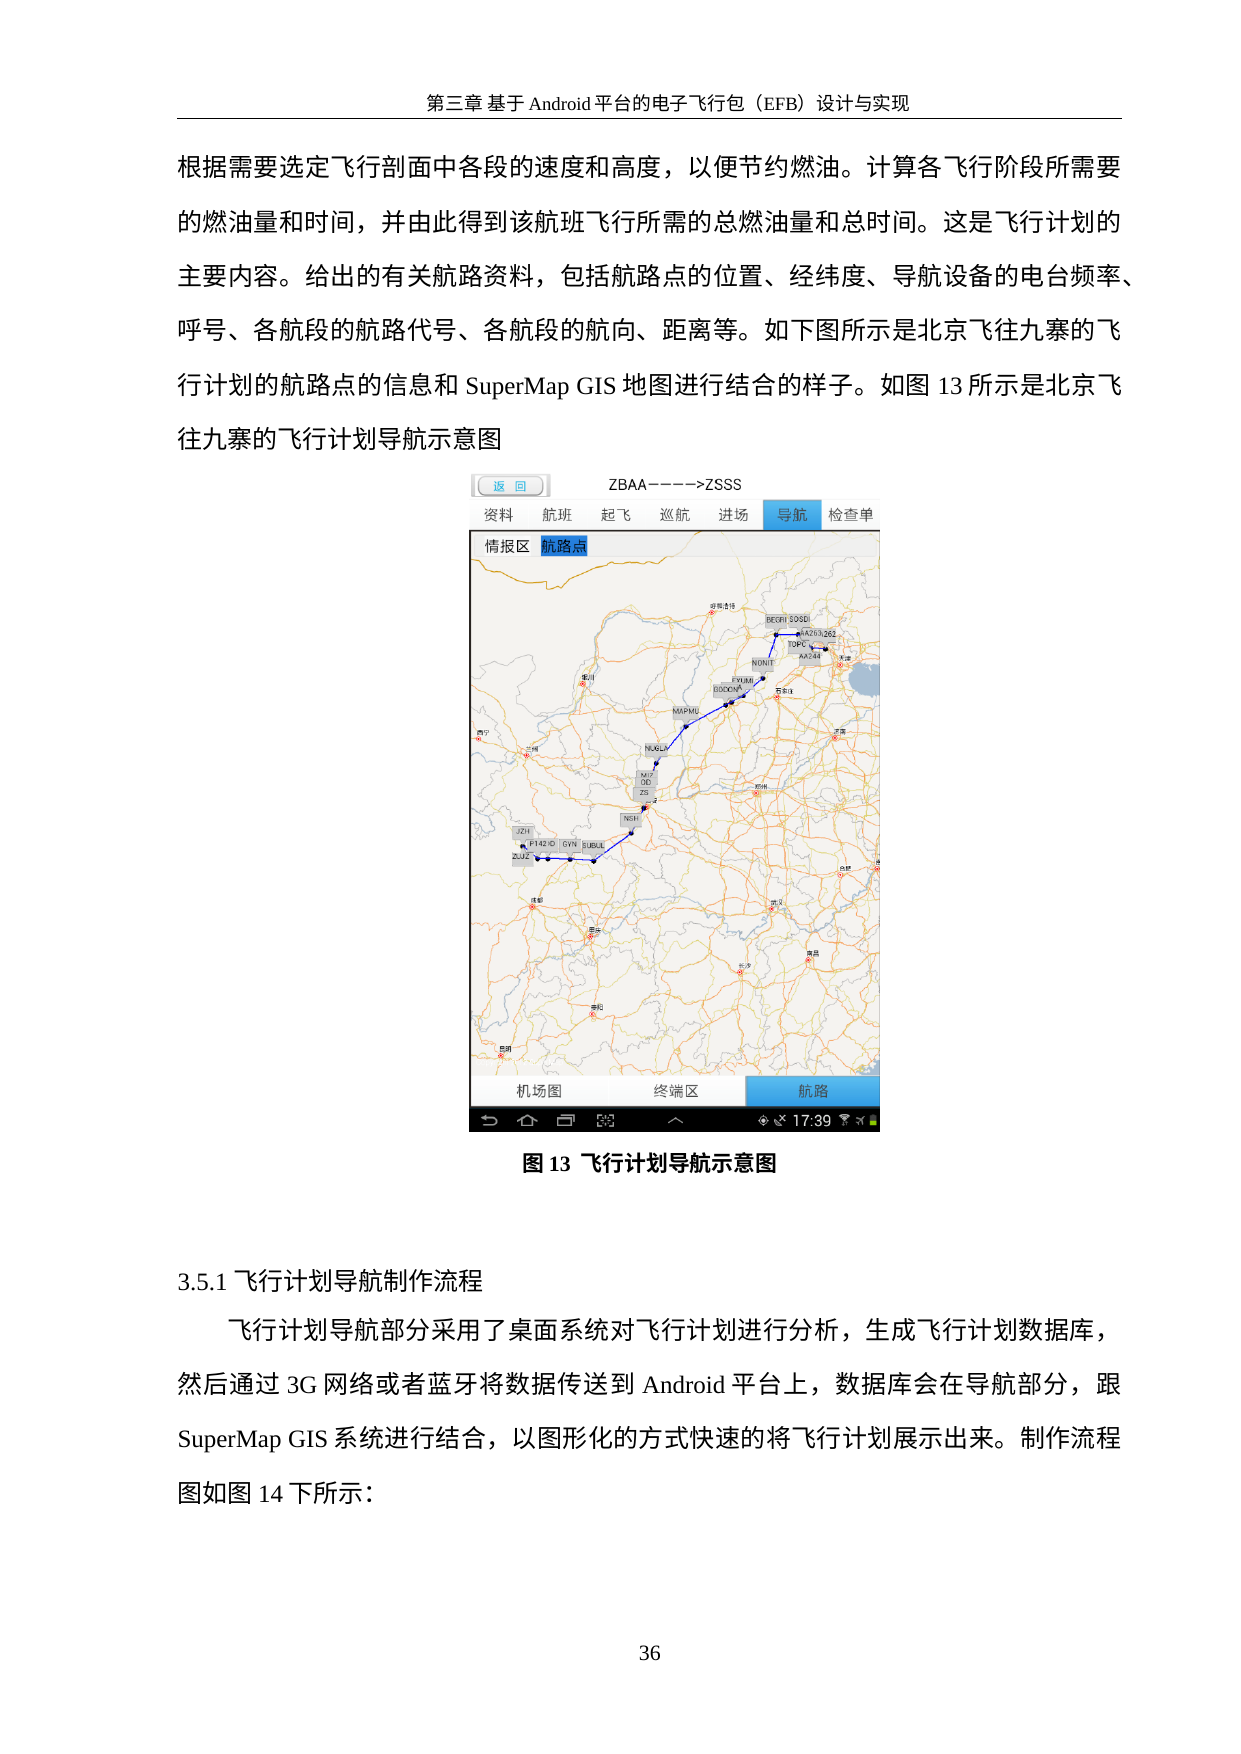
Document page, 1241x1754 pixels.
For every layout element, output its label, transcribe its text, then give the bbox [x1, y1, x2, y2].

picture [469, 473, 880, 1132]
subtitle 3.5.1 飞行计划导航制作流程 [177, 1261, 1122, 1298]
text 飞行计划导航部分采用了桌面系统对飞行计划进行分析，生成飞行计划数据库，然后通过3G网络或者蓝牙将数据传送到Android平台上，数据库会在导航部分，跟SuperMap GIS系统进行结合，以图形化的方式快速的将飞行计划展示出来。制作流程图如图 14下所示： [177, 1310, 1122, 1509]
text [177, 148, 1122, 456]
text 图 13 飞行计划导航示意图 [177, 1146, 1122, 1177]
